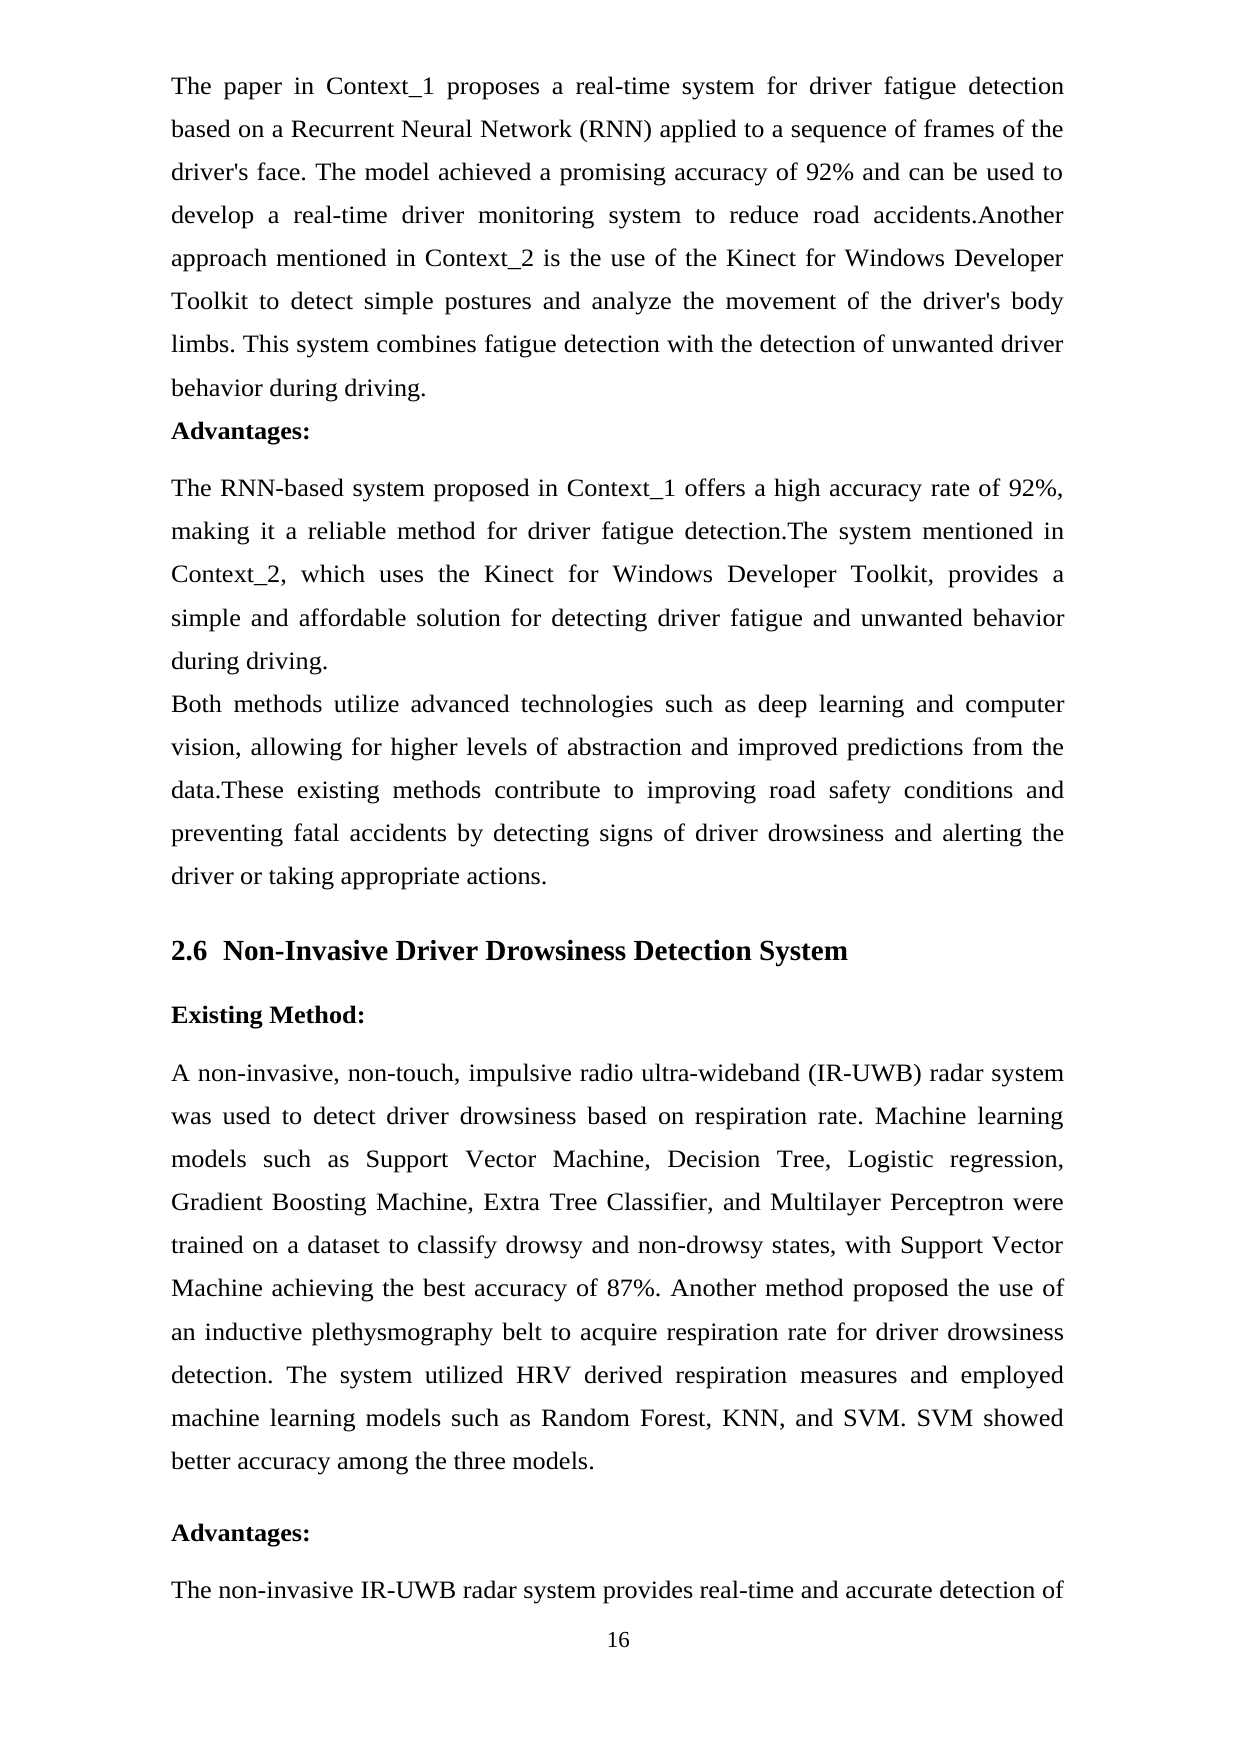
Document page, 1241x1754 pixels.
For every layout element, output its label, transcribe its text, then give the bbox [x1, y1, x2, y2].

text A non-invasive, non-touch, impulsive radio ultra-wideband (IR-UWB) radar system was used to detect driver drowsiness based on respiration rate. Machine learning models such as Support Vector Machine, Decision Tree, Logistic regression, Gradient Boosting Machine, Extra Tree Classifier, and Multilayer Perceptron were trained on a dataset to classify drowsy and non-drowsy states, with Support Vector Machine achieving the best accuracy of 87%. Another method proposed the use of an inductive plethysmography belt to acquire respiration rate for driver drowsiness detection. The system utilized HRV derived respiration measures and employed machine learning models such as Random Forest, KNN, and SVM. SVM showed better accuracy among the three models. [171, 1058, 1065, 1475]
text Both methods utilize advanced technologies such as deep learning and computer vision, allowing for higher levels of abstraction and improved predictions from the data.These existing methods contribute to improving road safety conditions and preventing fatal accidents by detecting signs of driver drowsiness and alerting the driver or taking appropriate actions. [171, 689, 1065, 890]
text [171, 1575, 1065, 1604]
text Advantages: [171, 416, 1065, 444]
text The RNN-based system proposed in Context_1 offers a high accuracy rate of 92%, making it a reliable method for driver fatigue detection.The system mentioned in Context_2, which uses the Kinect for Windows Developer Toolkit, provides a simple and affordable solution for detecting driver fatigue and unwanted behavior during driving. [171, 473, 1065, 674]
list Non-Invasive Driver Drowsiness Detection System [171, 933, 1065, 967]
text Existing Method: [171, 1000, 1065, 1029]
text Advantages: [171, 1518, 1065, 1547]
text The paper in Context_1 proposes a real-time system for driver fatigue detection based on a Recurrent Neural Network (RNN) applied to a sequence of frames of the driver's face. The model achieved a promising accuracy of 92% and can be used to develop a real-time driver monitoring system to reduce road accidents.Another approach mentioned in Context_2 is the use of the Kinect for Windows Developer Toolkit to detect simple postures and analyze the movement of the driver's body limbs. This system combines fatigue detection with the detection of unwanted driver behavior during driving. [171, 71, 1065, 401]
